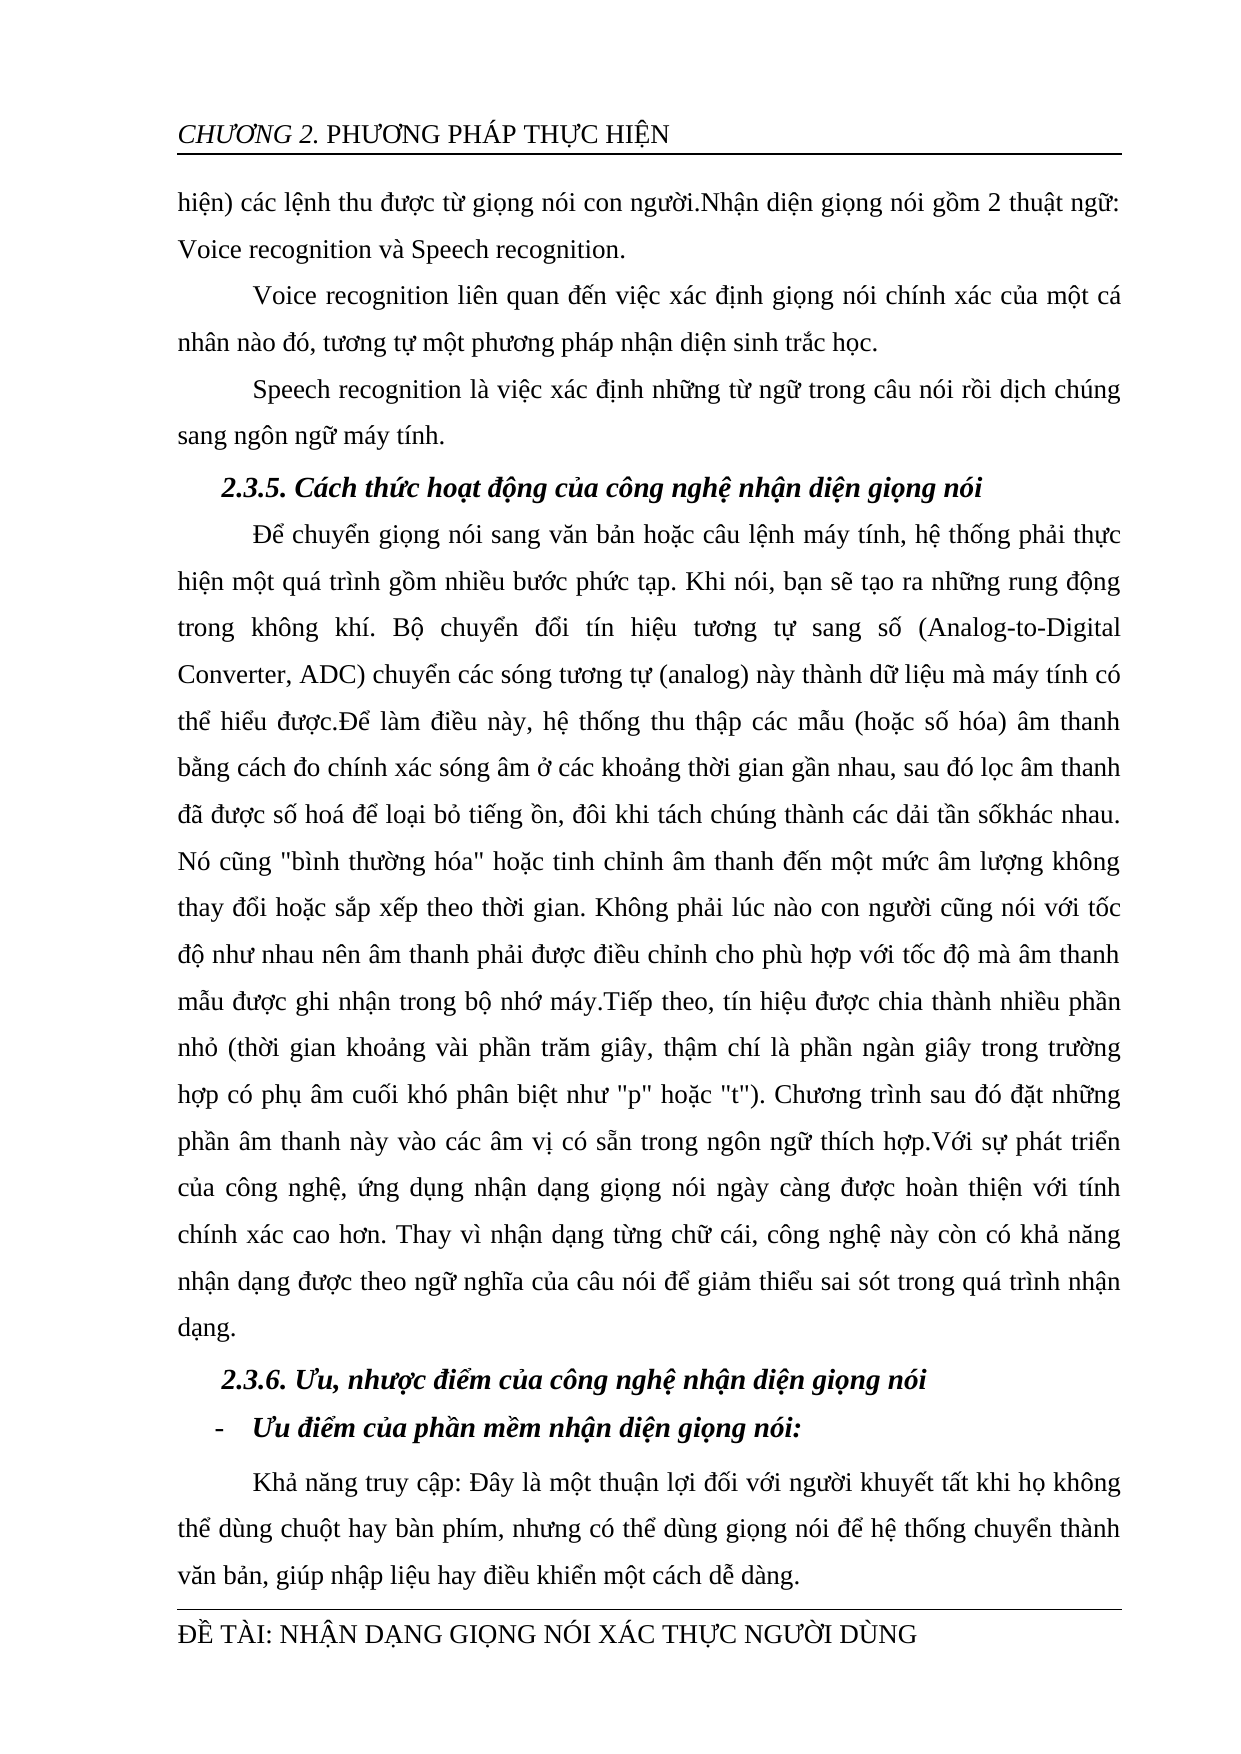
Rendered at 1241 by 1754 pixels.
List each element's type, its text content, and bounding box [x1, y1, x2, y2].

subtitle Ưu, nhược điểm của công nghệ nhận diện giọng nói [214, 1362, 1122, 1396]
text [177, 186, 1122, 264]
text Khả năng truy cập: Đây là một thuận lợi đối với người khuyết tất khi họ không thể dùng chuột hay bàn phím, nhưng có thể dùng giọng nói để hệ thống chuyển thành văn bản, giúp nhập liệu hay điều khiển một cách dễ dàng. [177, 1466, 1122, 1590]
subtitle Cách thức hoạt động của công nghệ nhận diện giọng nói [214, 470, 1122, 504]
subtitle Ưu điểm của phần mềm nhận diện giọng nói: [214, 1410, 1122, 1443]
text Voice recognition liên quan đến việc xác định giọng nói chính xác của một cá nhân nào đó, tương tự một phương pháp nhận diện sinh trắc học. [177, 279, 1122, 357]
text Để chuyển giọng nói sang văn bản hoặc câu lệnh máy tính, hệ thống phải thực hiện một quá trình gồm nhiều bước phức tạp. Khi nói, bạn sẽ tạo ra những rung động trong không khí. Bộ chuyển đổi tín hiệu tương tự sang số (Analog-to-Digital Converter, ADC) chuyển các sóng tương tự (analog) này thành dữ liệu mà máy tính có thể hiểu được.Để làm điều này, hệ thống thu thập các mẫu (hoặc số hóa) âm thanh bằng cách đo chính xác sóng âm ở các khoảng thời gian gần nhau, sau đó lọc âm thanh đã được số hoá để loại bỏ tiếng ồn, đôi khi tách chúng thành các dải tần sốkhác nhau. Nó cũng "bình thường hóa" hoặc tinh chỉnh âm thanh đến một mức âm lượng không thay đổi hoặc sắp xếp theo thời gian. Không phải lúc nào con người cũng nói với tốc độ như nhau nên âm thanh phải được điều chỉnh cho phù hợp với tốc độ mà âm thanh mẫu được ghi nhận trong bộ nhớ máy.Tiếp theo, tín hiệu được chia thành nhiều phần nhỏ (thời gian khoảng vài phần trăm giây, thậm chí là phần ngàn giây trong trường hợp có phụ âm cuối khó phân biệt như "p" hoặc "t"). Chương trình sau đó đặt những phần âm thanh này vào các âm vị có sẵn trong ngôn ngữ thích hợp.Với sự phát triển của công nghệ, ứng dụng nhận dạng giọng nói ngày càng được hoàn thiện với tính chính xác cao hơn. Thay vì nhận dạng từng chữ cái, công nghệ này còn có khả năng nhận dạng được theo ngữ nghĩa của câu nói để giảm thiểu sai sót trong quá trình nhận dạng. [177, 518, 1122, 1342]
text Speech recognition là việc xác định những từ ngữ trong câu nói rồi dịch chúng sang ngôn ngữ máy tính. [177, 373, 1122, 451]
